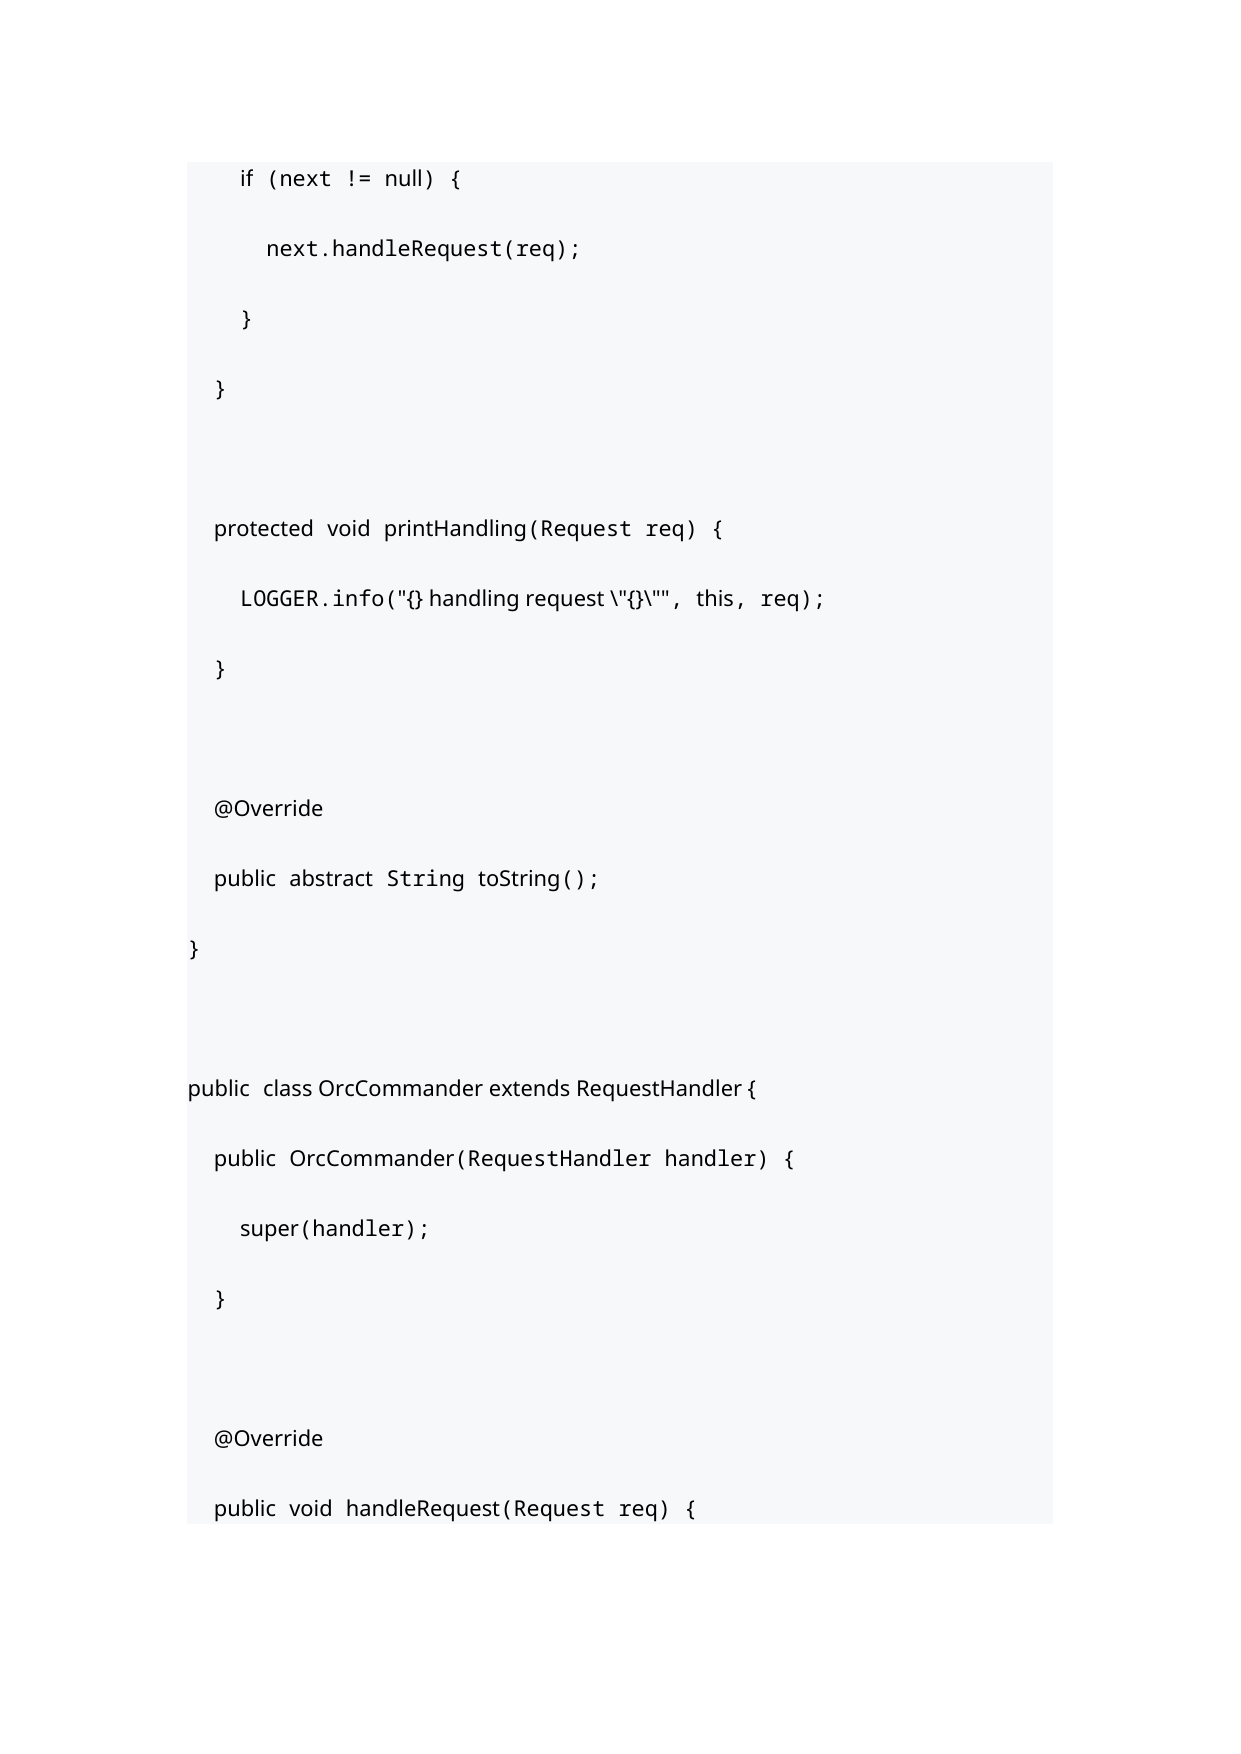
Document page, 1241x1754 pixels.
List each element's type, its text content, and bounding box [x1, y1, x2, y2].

text @Override [187, 1422, 1053, 1454]
text if (next != null) { [187, 162, 1053, 194]
text } [187, 652, 1053, 684]
text public abstract String toString(); [187, 862, 1053, 894]
text public OrcCommander(RequestHandler handler) { [187, 1142, 1053, 1174]
text @Override [187, 792, 1053, 824]
text } [187, 932, 1053, 964]
text } [187, 372, 1053, 404]
text LOGGER.info("{} handling request \"{}\"", this, req); [187, 582, 1053, 614]
text } [187, 302, 1053, 334]
text protected void printHandling(Request req) { [187, 512, 1053, 544]
text } [187, 1282, 1053, 1314]
text super(handler); [187, 1212, 1053, 1244]
text next.handleRequest(req); [187, 232, 1053, 264]
text public class OrcCommander extends RequestHandler { [187, 1072, 1053, 1104]
text public void handleRequest(Request req) { [187, 1492, 1053, 1524]
